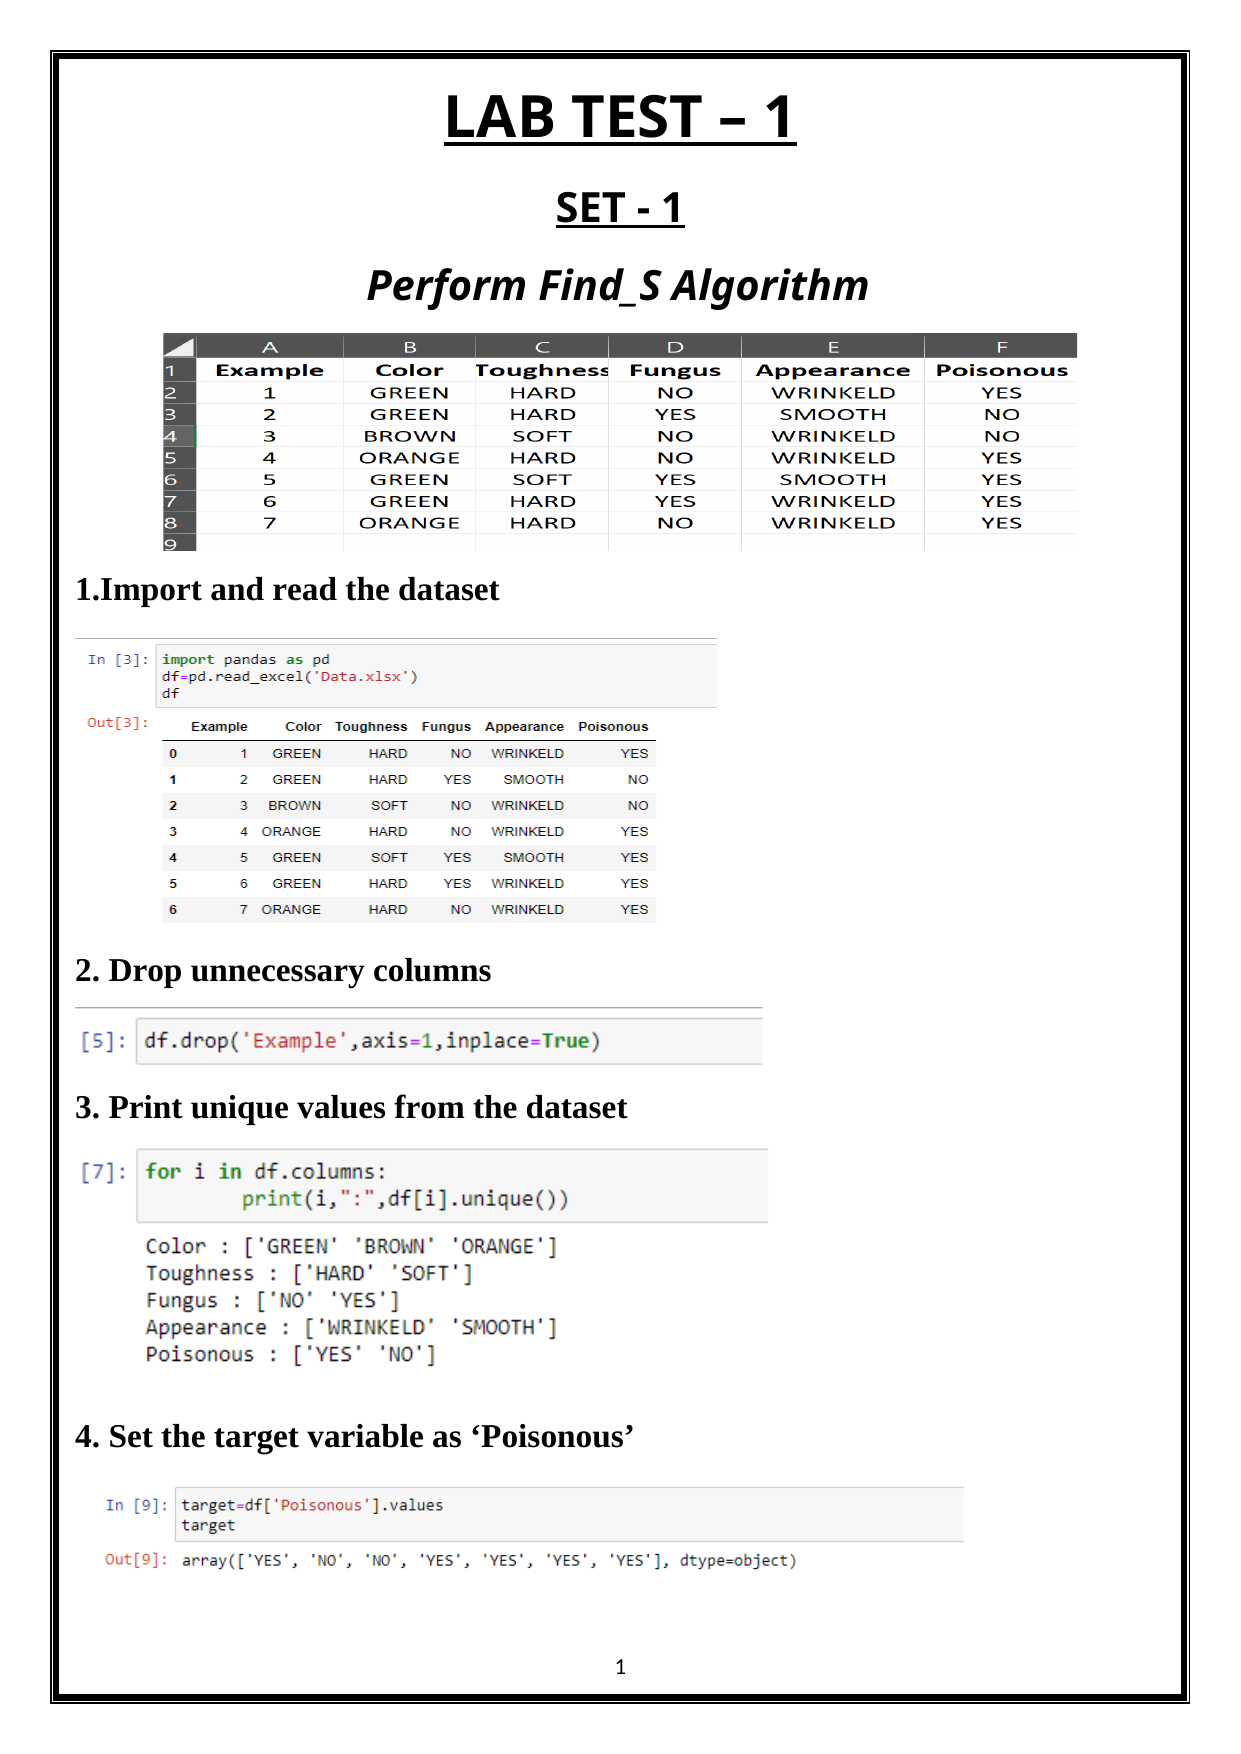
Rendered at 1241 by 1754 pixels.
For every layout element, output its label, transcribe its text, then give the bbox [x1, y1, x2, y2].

text SET - 1 [75, 177, 1165, 234]
text 1.Import and read the dataset [75, 569, 1165, 608]
picture [75, 1007, 763, 1069]
text Perform Find_S Algorithm [75, 255, 1165, 312]
text LAB TEST – 1 [75, 75, 1165, 154]
picture [75, 1474, 964, 1585]
picture [75, 627, 717, 931]
text 2. Drop unnecessary columns [75, 950, 1165, 988]
picture [163, 333, 1078, 551]
text 3. Print unique values from the dataset [75, 1087, 1165, 1126]
picture [75, 1145, 769, 1398]
text 4. Set the target variable as ‘Poisonous’ [75, 1416, 1165, 1454]
